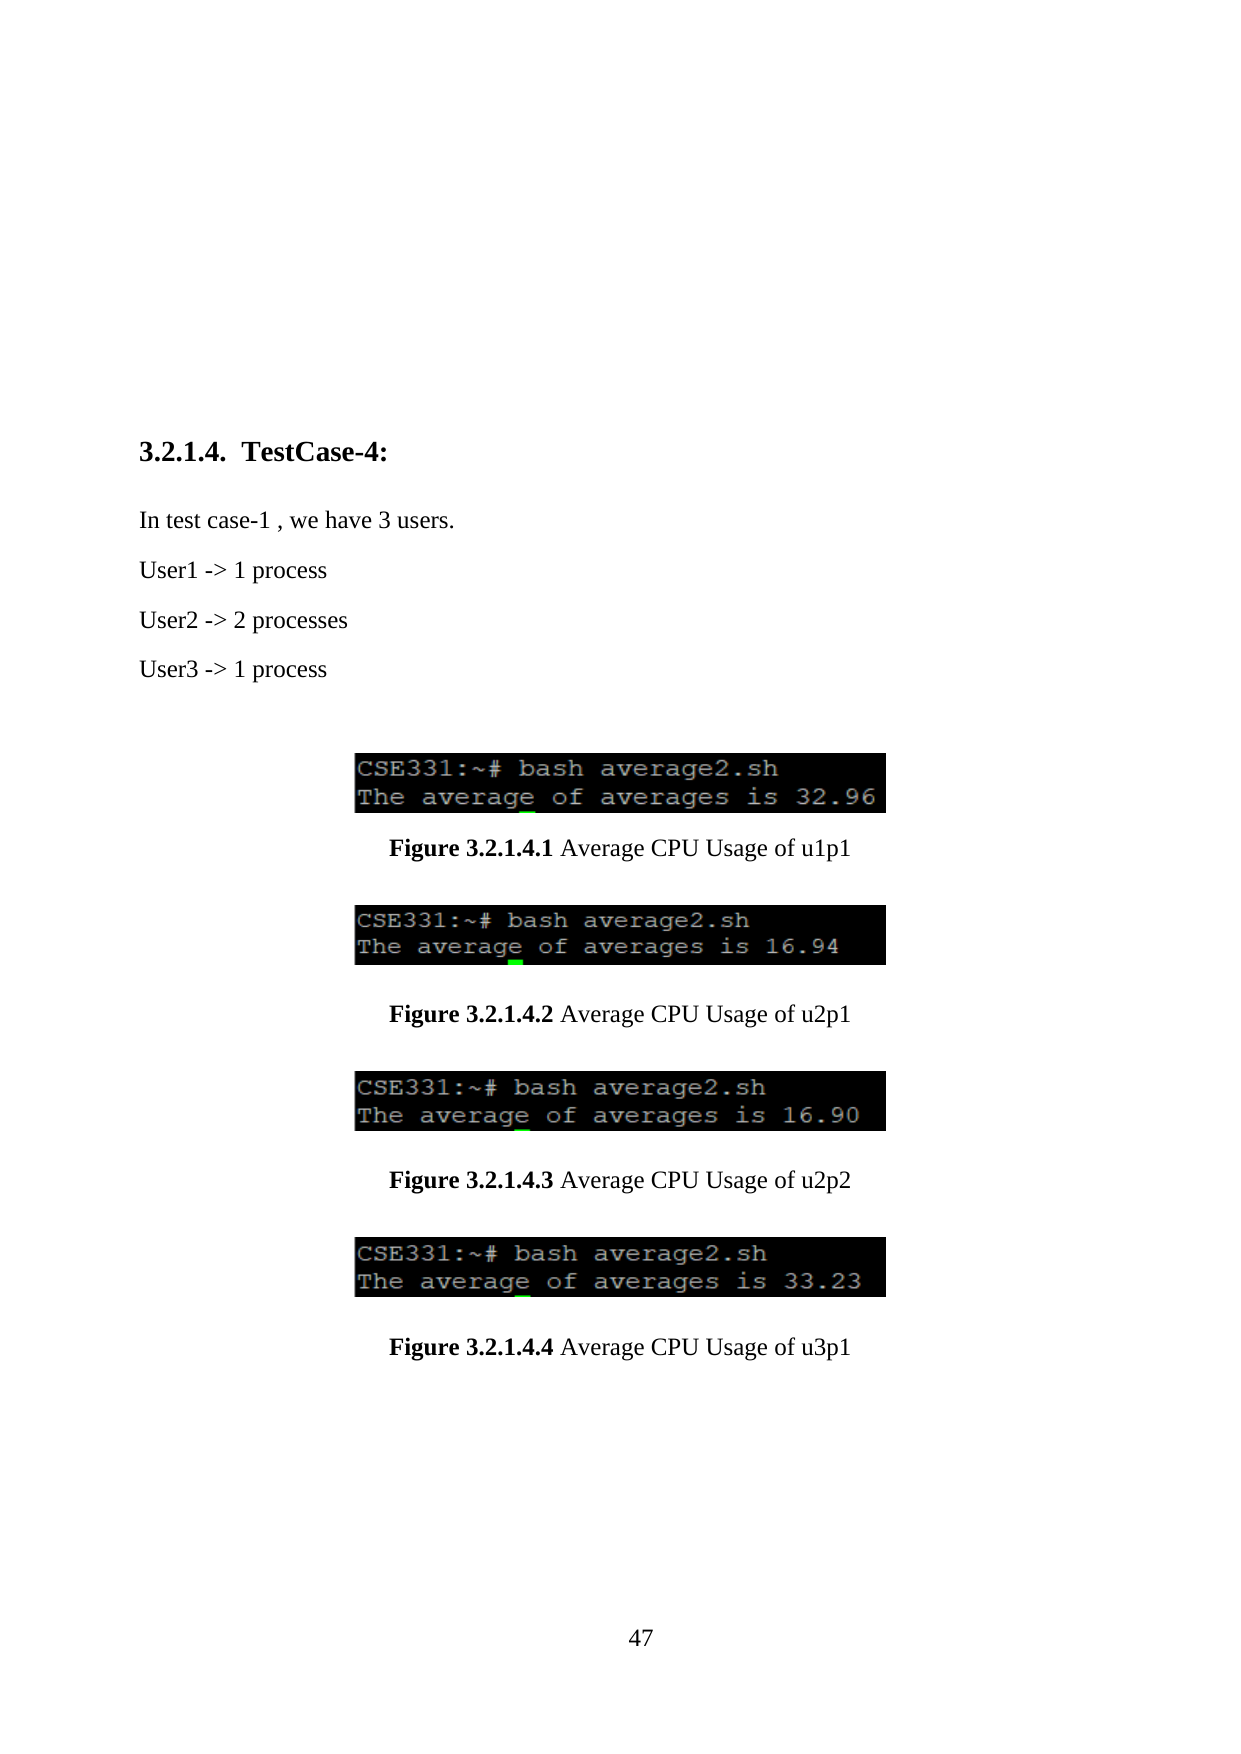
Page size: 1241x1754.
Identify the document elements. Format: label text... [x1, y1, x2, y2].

text Figure 3.2.1.4.2 Average CPU Usage of u2p1 [139, 999, 1101, 1028]
text Figure 3.2.1.4.4 Average CPU Usage of u3p1 [139, 1332, 1101, 1361]
text 3.2.1.4. TestCase-4: [139, 434, 1101, 468]
picture [354, 1071, 886, 1131]
text User2 -> 2 processes [139, 605, 1101, 633]
text In test case-1 , we have 3 users. [139, 506, 1101, 534]
text Figure 3.2.1.4.3 Average CPU Usage of u2p2 [139, 1166, 1101, 1194]
picture [354, 905, 886, 965]
picture [354, 753, 886, 813]
text User3 -> 1 process [139, 654, 1101, 683]
text User1 -> 1 process [139, 555, 1101, 584]
text Figure 3.2.1.4.1 Average CPU Usage of u1p1 [139, 833, 1101, 862]
picture [354, 1237, 886, 1297]
